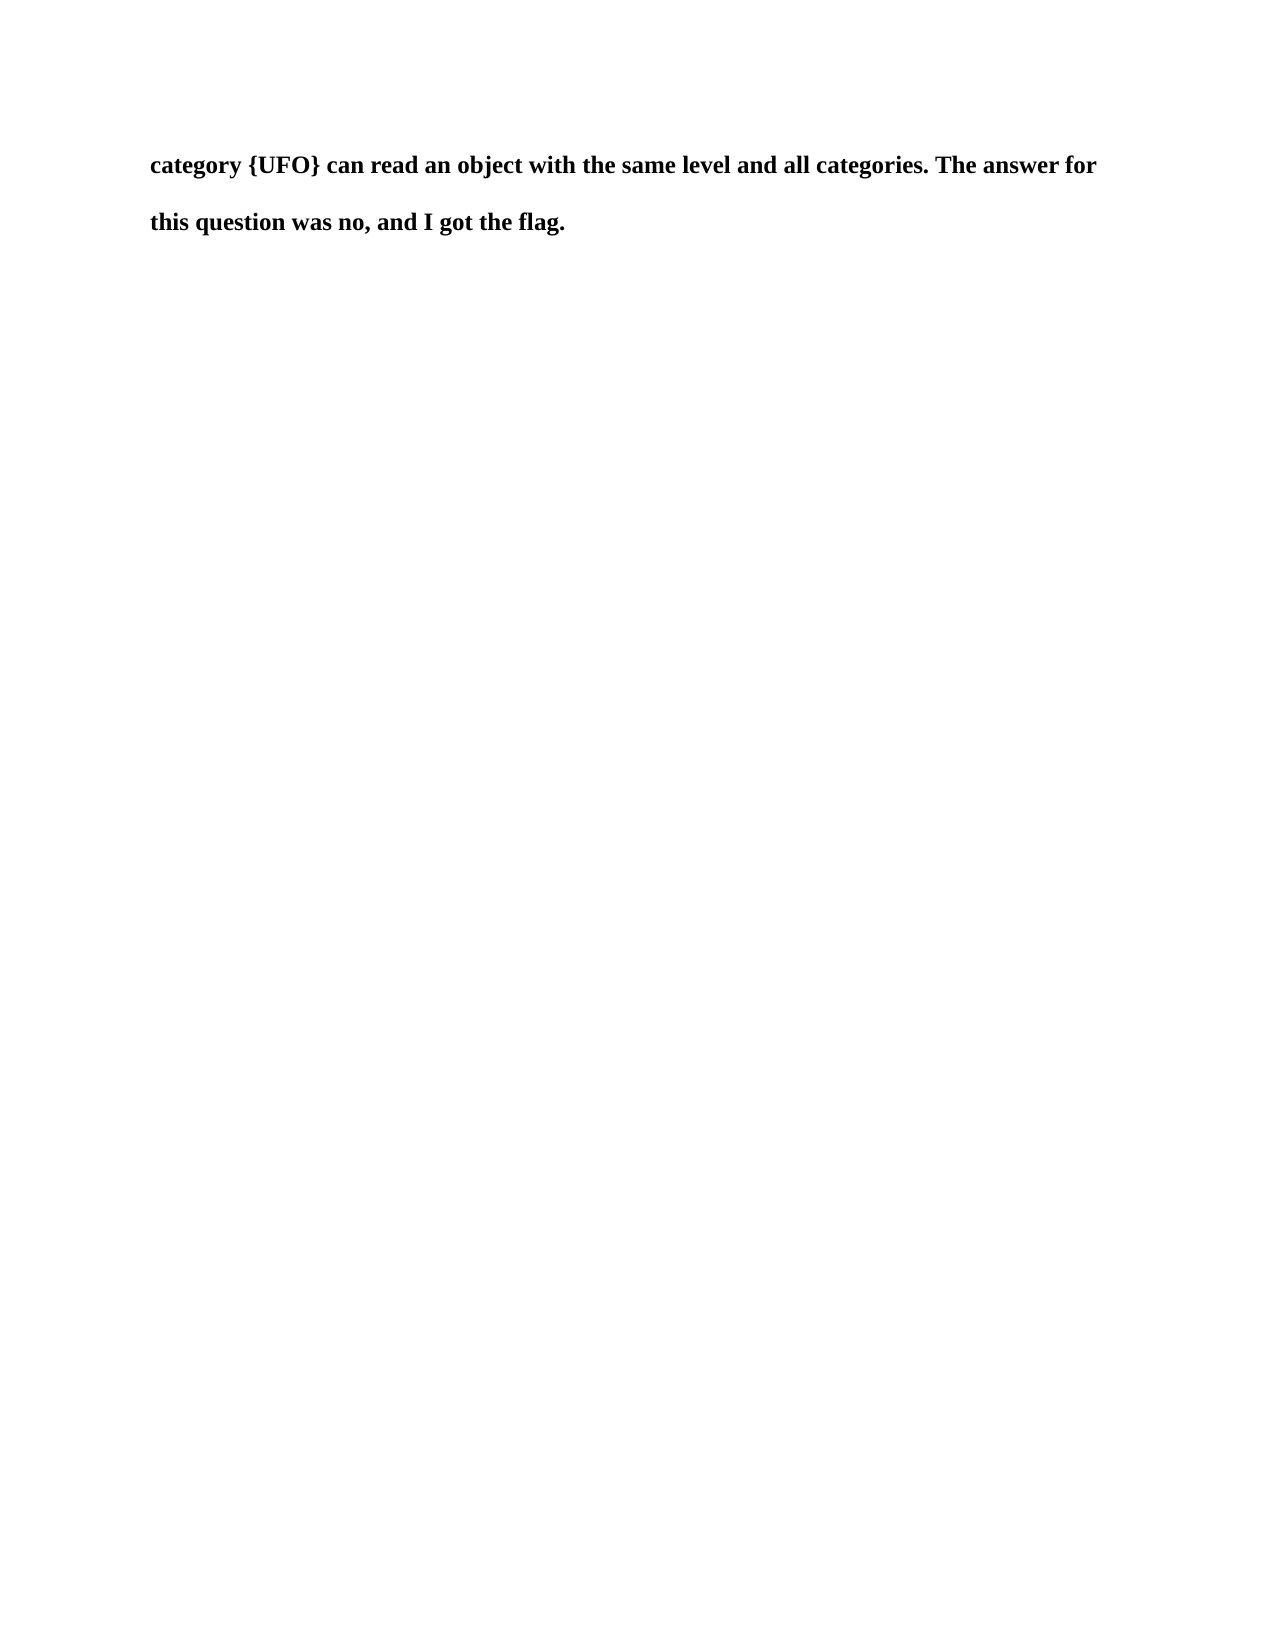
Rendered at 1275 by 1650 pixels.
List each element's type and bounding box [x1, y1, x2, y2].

text [150, 150, 1125, 236]
